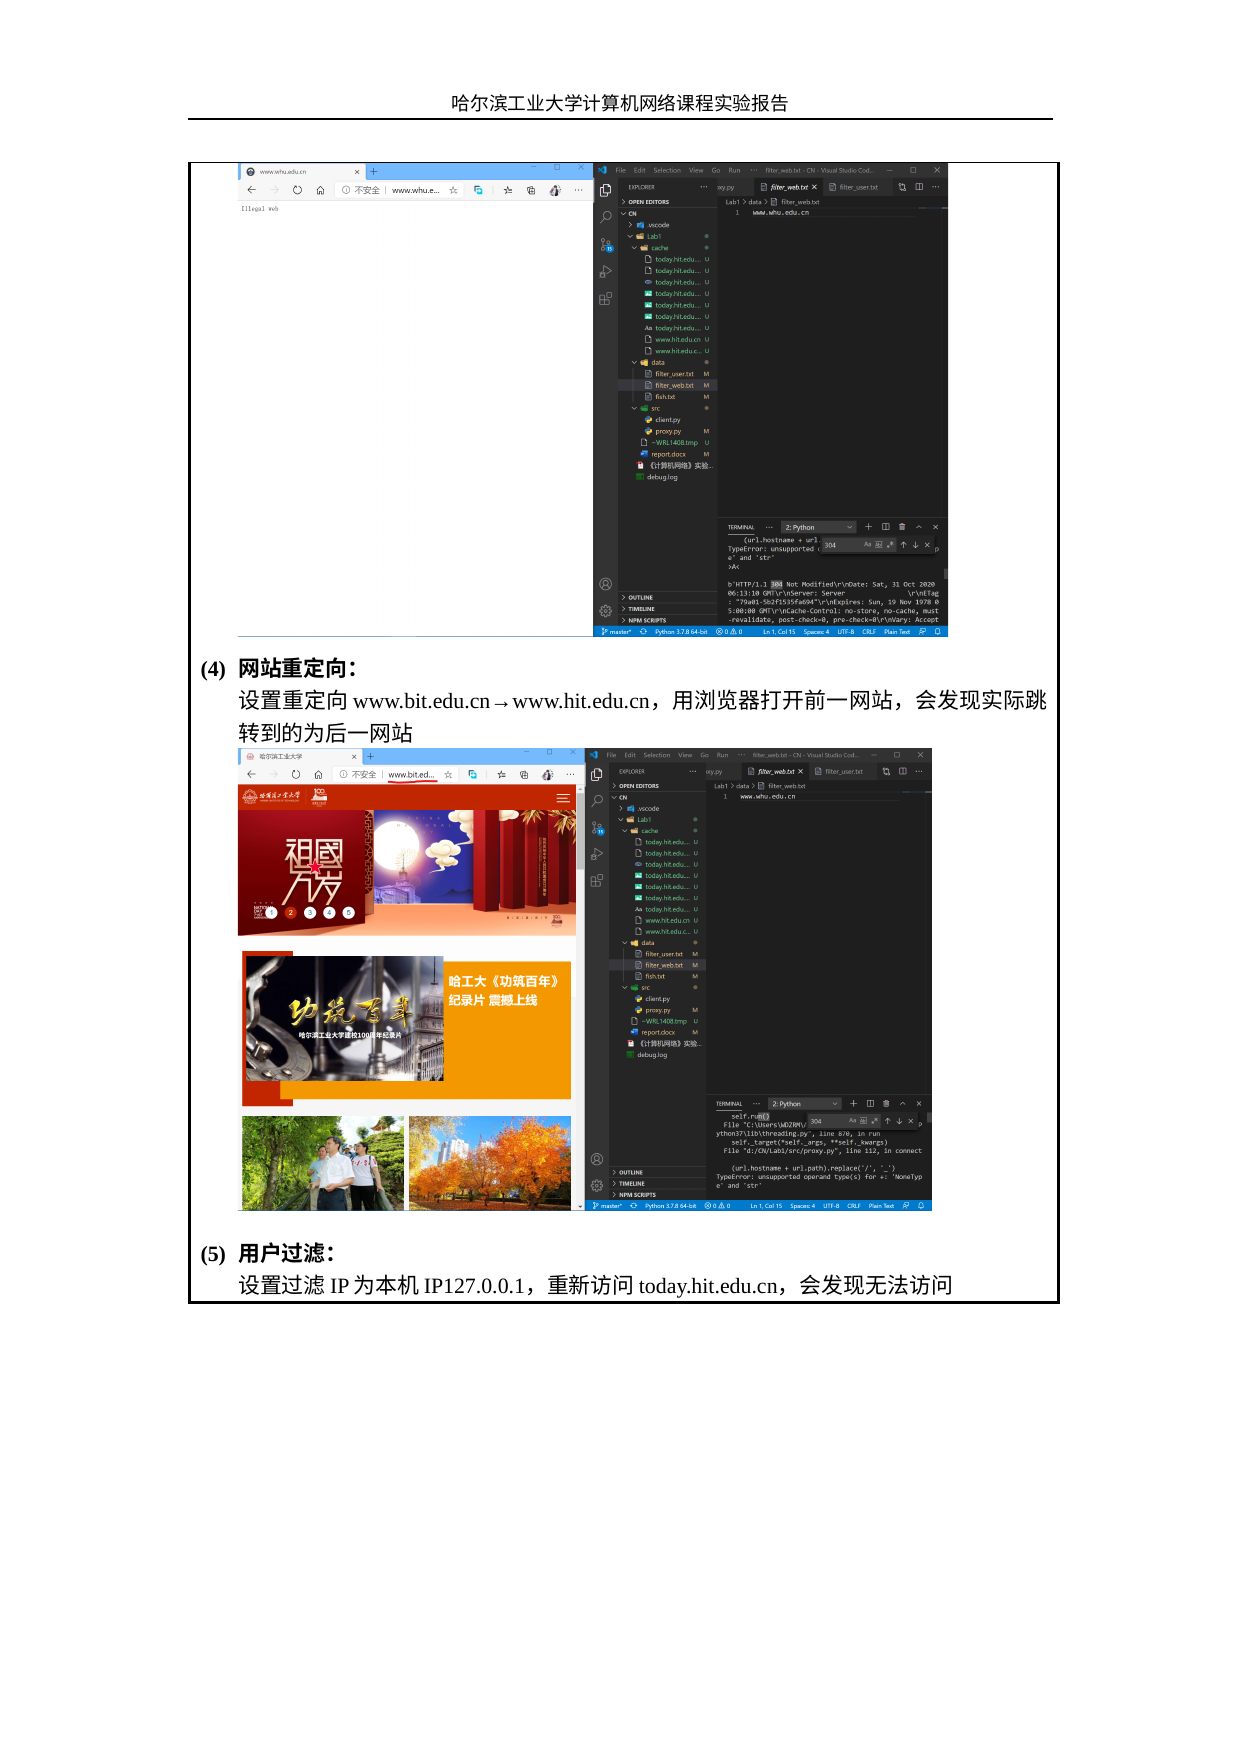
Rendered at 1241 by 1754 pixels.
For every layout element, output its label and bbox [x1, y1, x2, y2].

table_cell [191, 163, 1057, 1301]
picture [237, 163, 949, 637]
picture [237, 748, 932, 1211]
